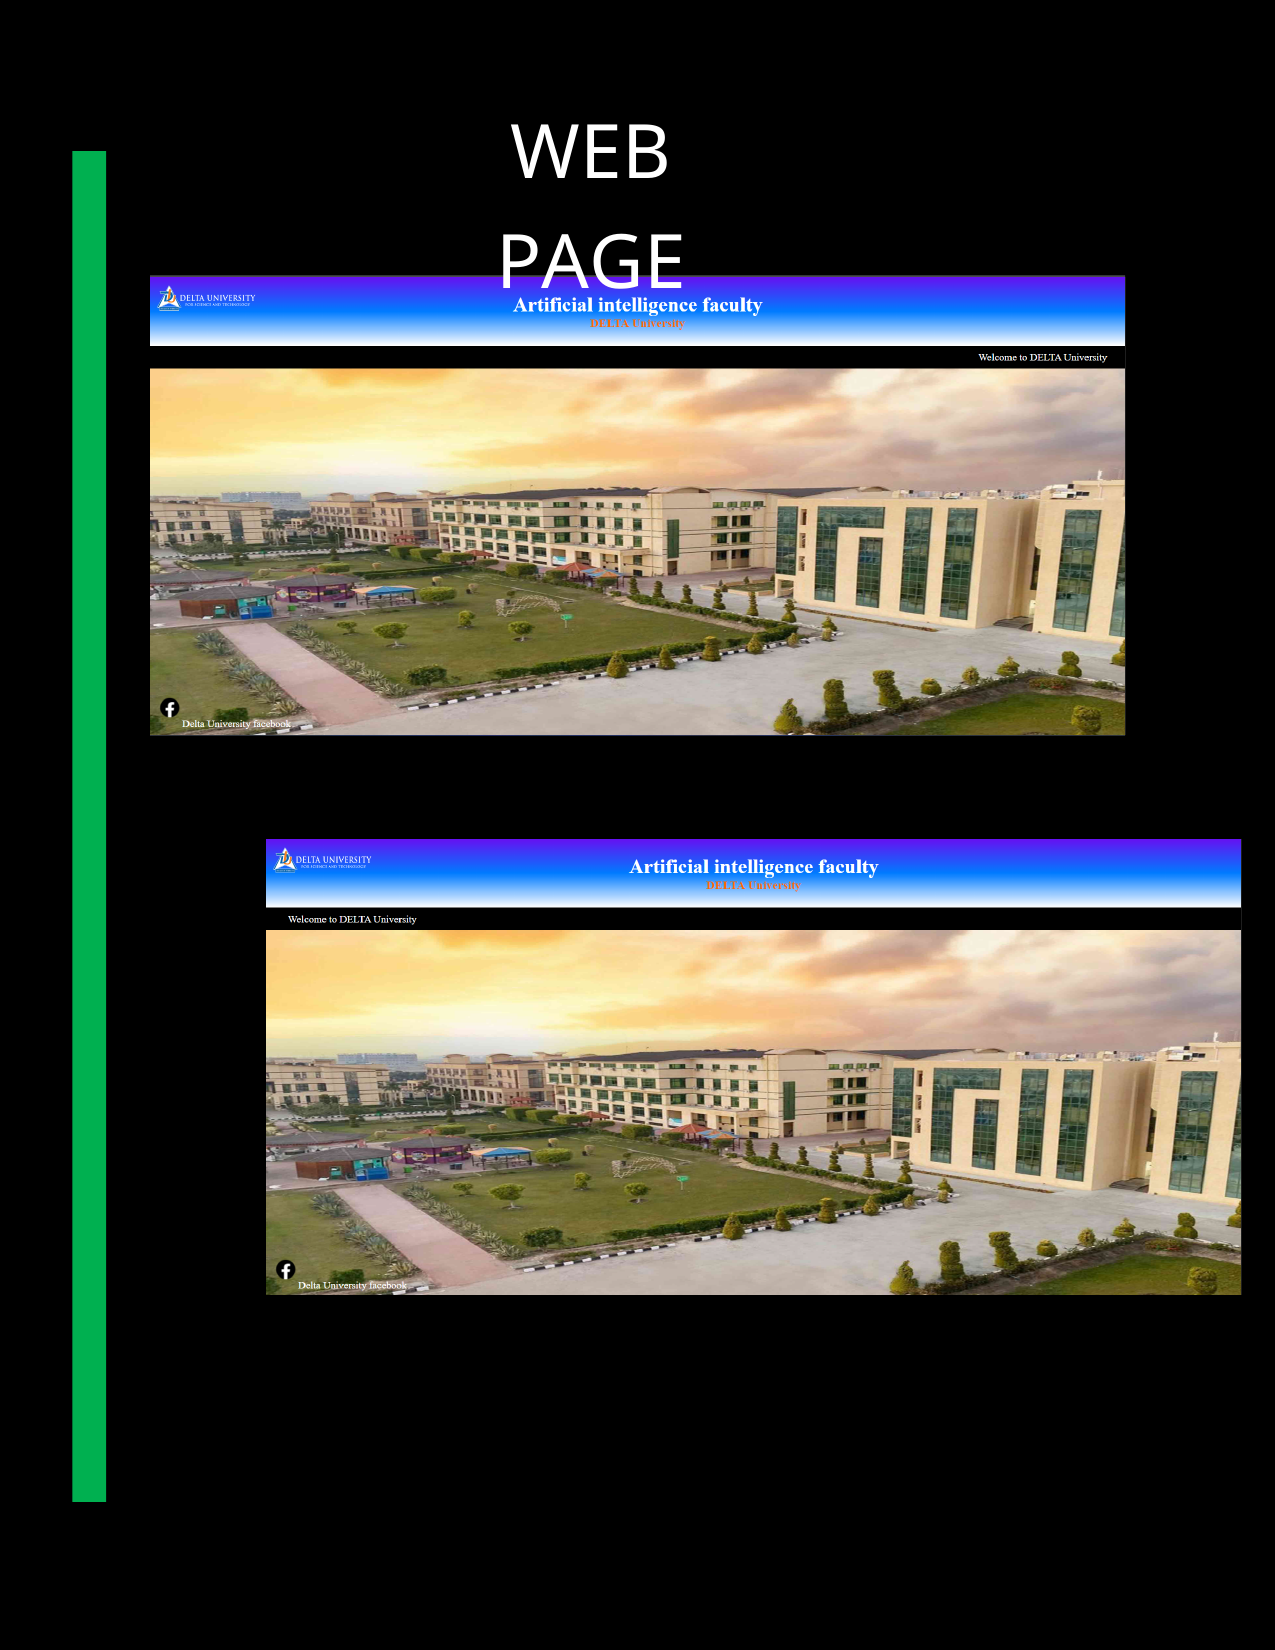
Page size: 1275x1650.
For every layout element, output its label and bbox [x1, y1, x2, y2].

picture [150, 275, 1125, 736]
picture [266, 839, 1242, 1295]
picture [604, 275, 631, 283]
picture [72, 151, 107, 1502]
